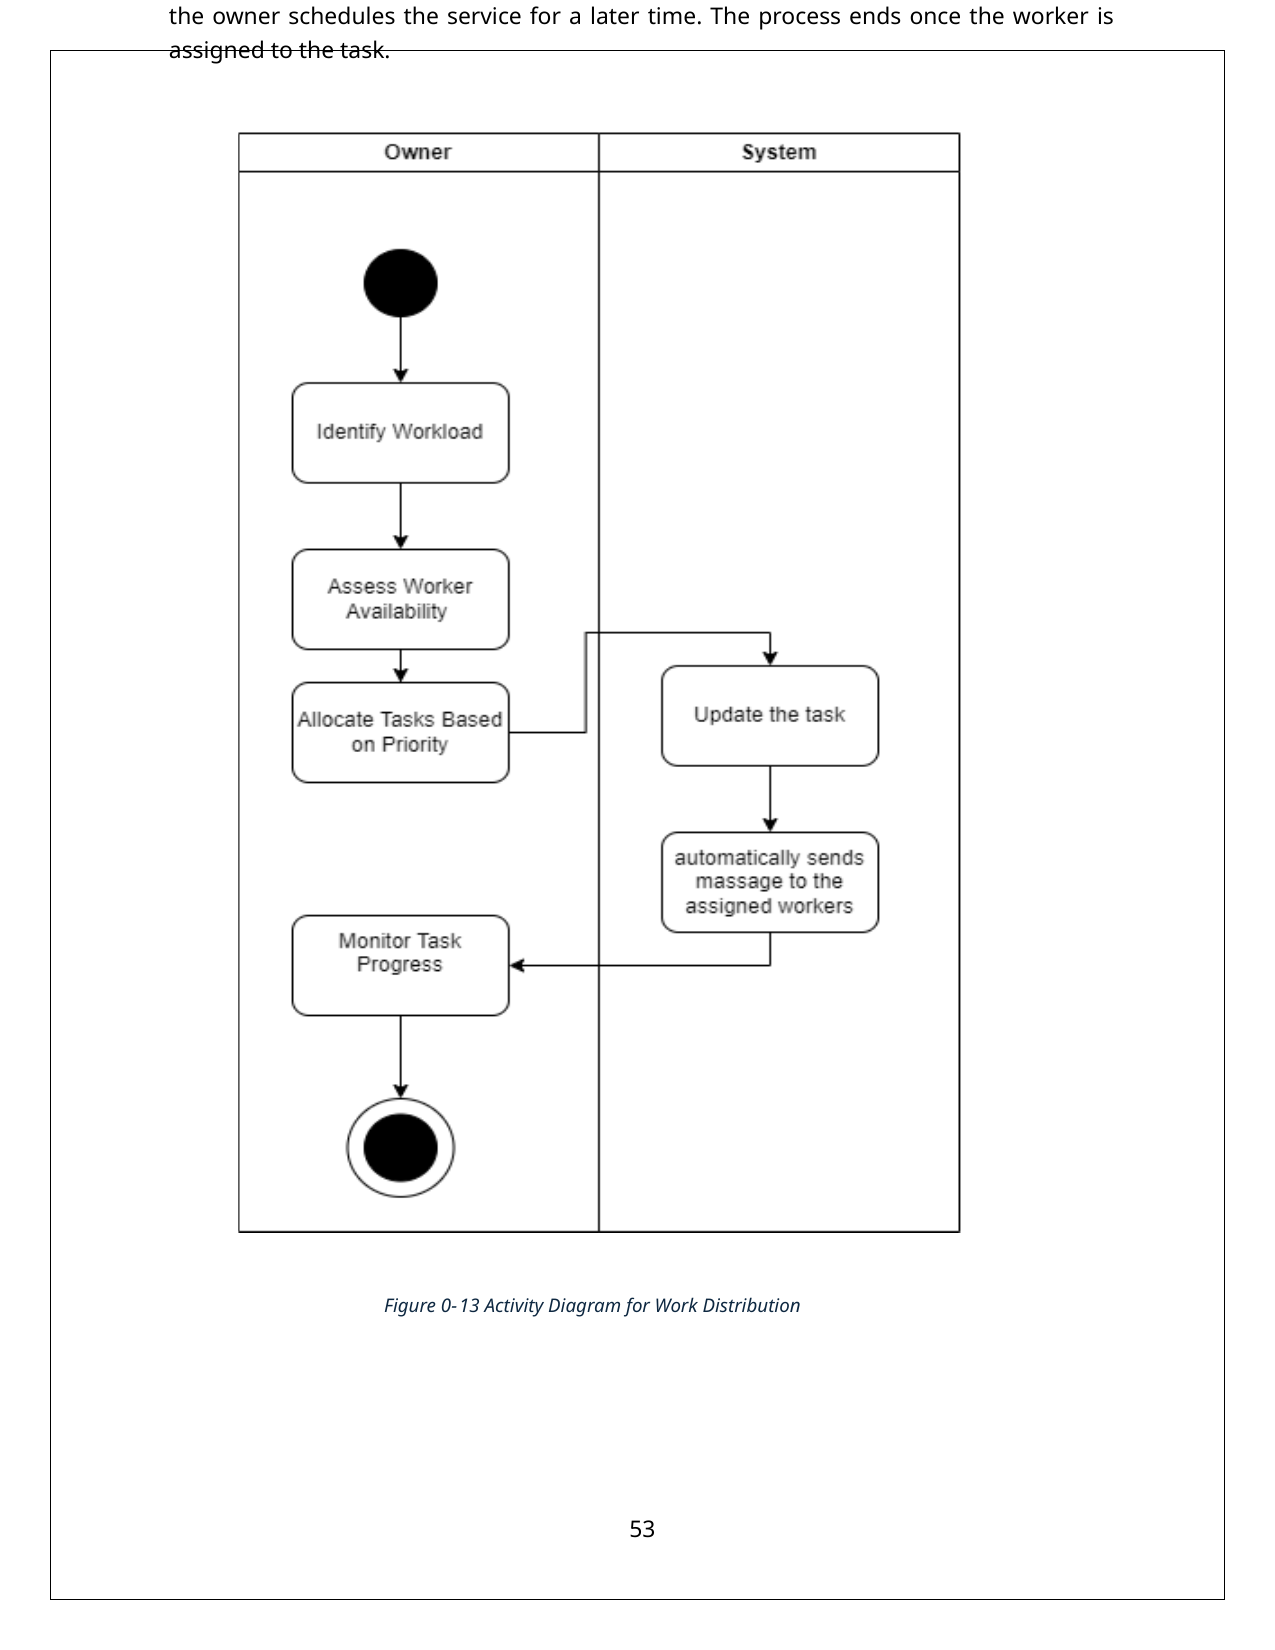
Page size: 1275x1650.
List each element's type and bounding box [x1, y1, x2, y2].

picture [238, 105, 1037, 1233]
text [169, 0, 1116, 50]
text [169, 51, 1116, 65]
